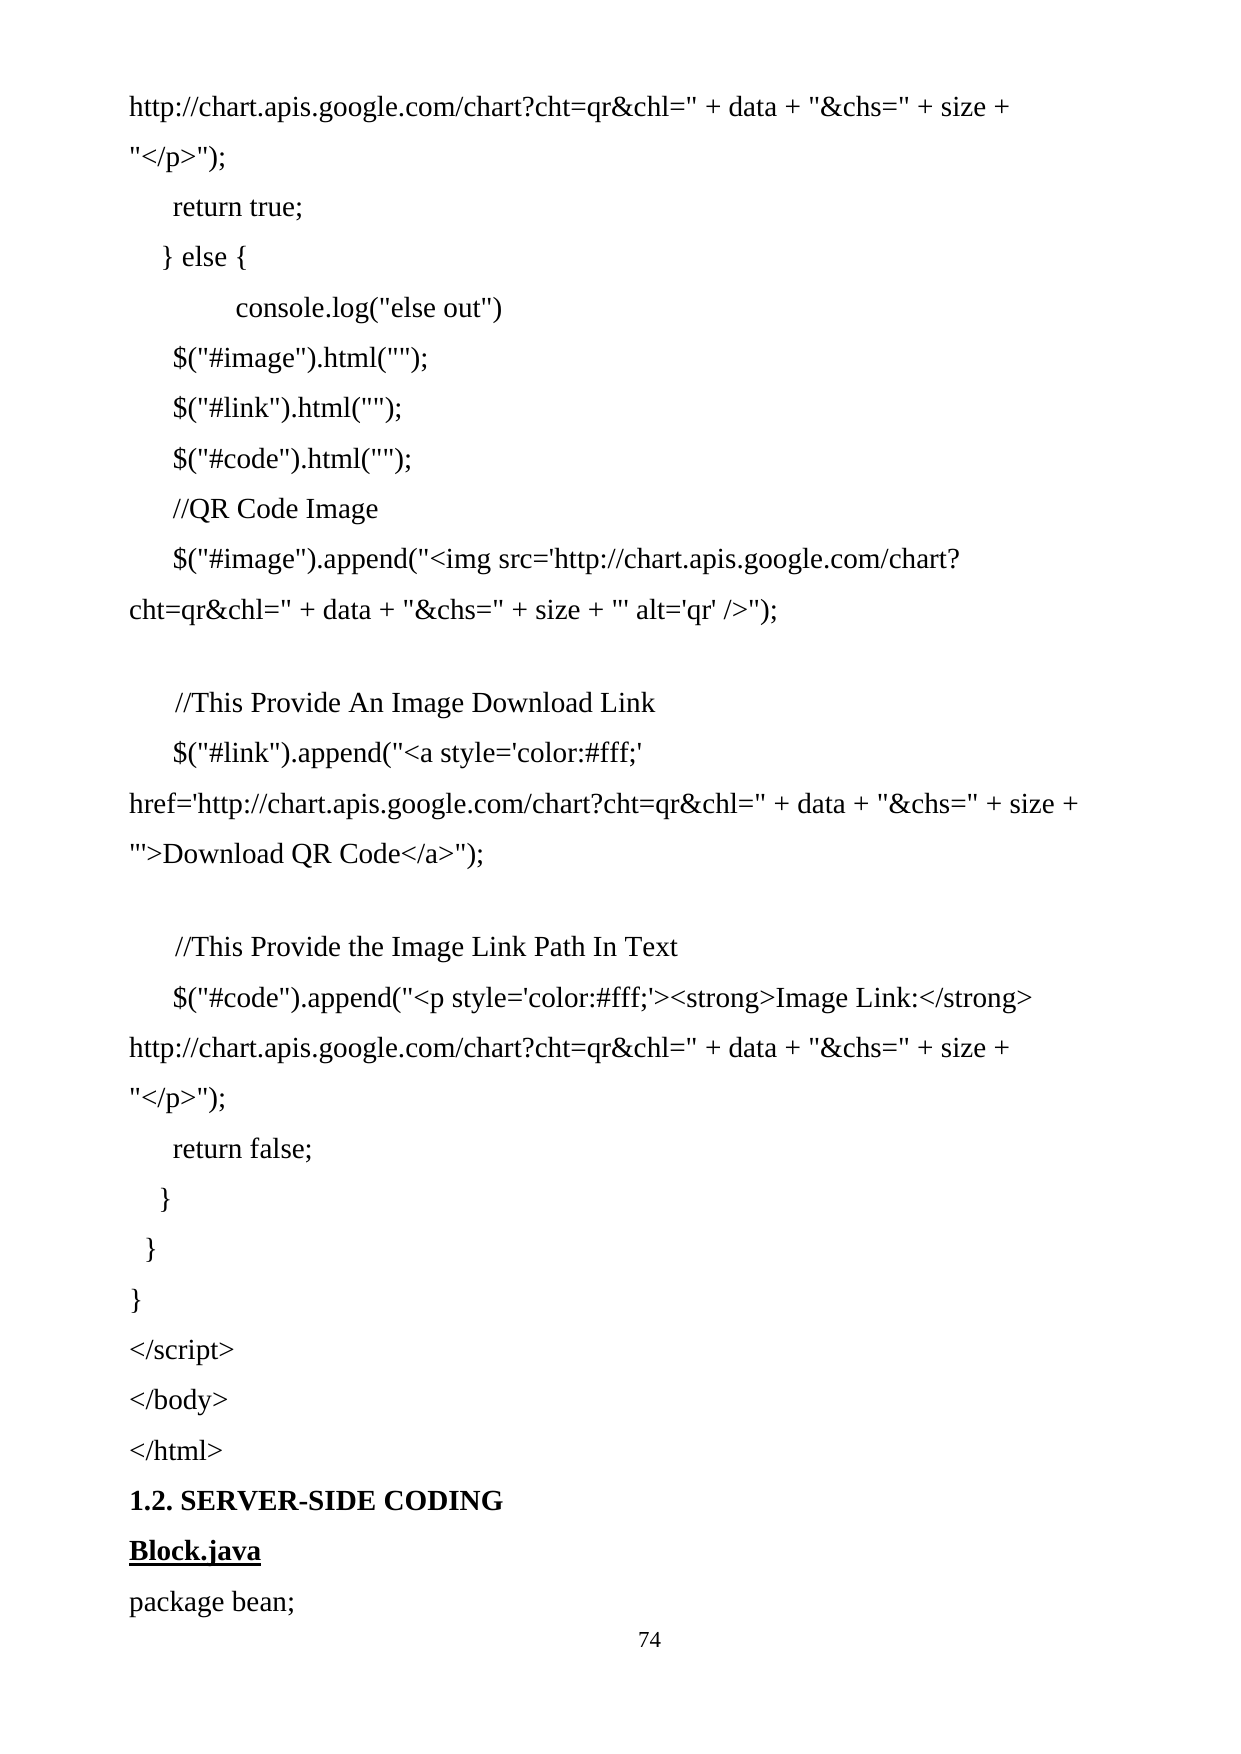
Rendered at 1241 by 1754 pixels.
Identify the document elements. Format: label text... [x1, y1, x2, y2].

text </html> [129, 1433, 1104, 1466]
text } [129, 1231, 1104, 1265]
text package bean; [129, 1584, 1213, 1617]
text } else { [129, 239, 1104, 273]
text 1.2. SERVER-SIDE CODING [85, 1483, 1213, 1517]
text $("#code").append("<p style='color:#fff;'><strong>Image Link:</strong> http://chart.apis.google.com/chart?cht=qr&chl=" + data + "&chs=" + size + "</p>"); [129, 980, 1104, 1114]
text //This Provide An Image Download Link [129, 685, 1104, 719]
text </body> [129, 1382, 1104, 1416]
text //This Provide the Image Link Path In Text [129, 929, 1104, 963]
text $("#image").append("<img src='http://chart.apis.google.com/chart?cht=qr&chl=" + data + "&chs=" + size + "' alt='qr' />"); [129, 541, 1104, 625]
text //QR Code Image [129, 491, 1104, 525]
text $("#image").html(""); [129, 340, 1104, 374]
text } [129, 1181, 1104, 1215]
text return true; [129, 189, 1104, 223]
text } [129, 1282, 1104, 1315]
text $("#link").html(""); [129, 391, 1104, 424]
text $("#link").append("<a style='color:#fff;' href='http://chart.apis.google.com/chart?cht=qr&chl=" + data + "&chs=" + size + "'>Download QR Code</a>"); [129, 736, 1104, 870]
text Block.java [129, 1533, 1213, 1567]
text </script> [129, 1332, 1104, 1366]
text return false; [129, 1131, 1104, 1164]
text console.log("else out") [129, 290, 1104, 323]
text $("#code").html(""); [129, 441, 1104, 474]
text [129, 89, 1104, 172]
